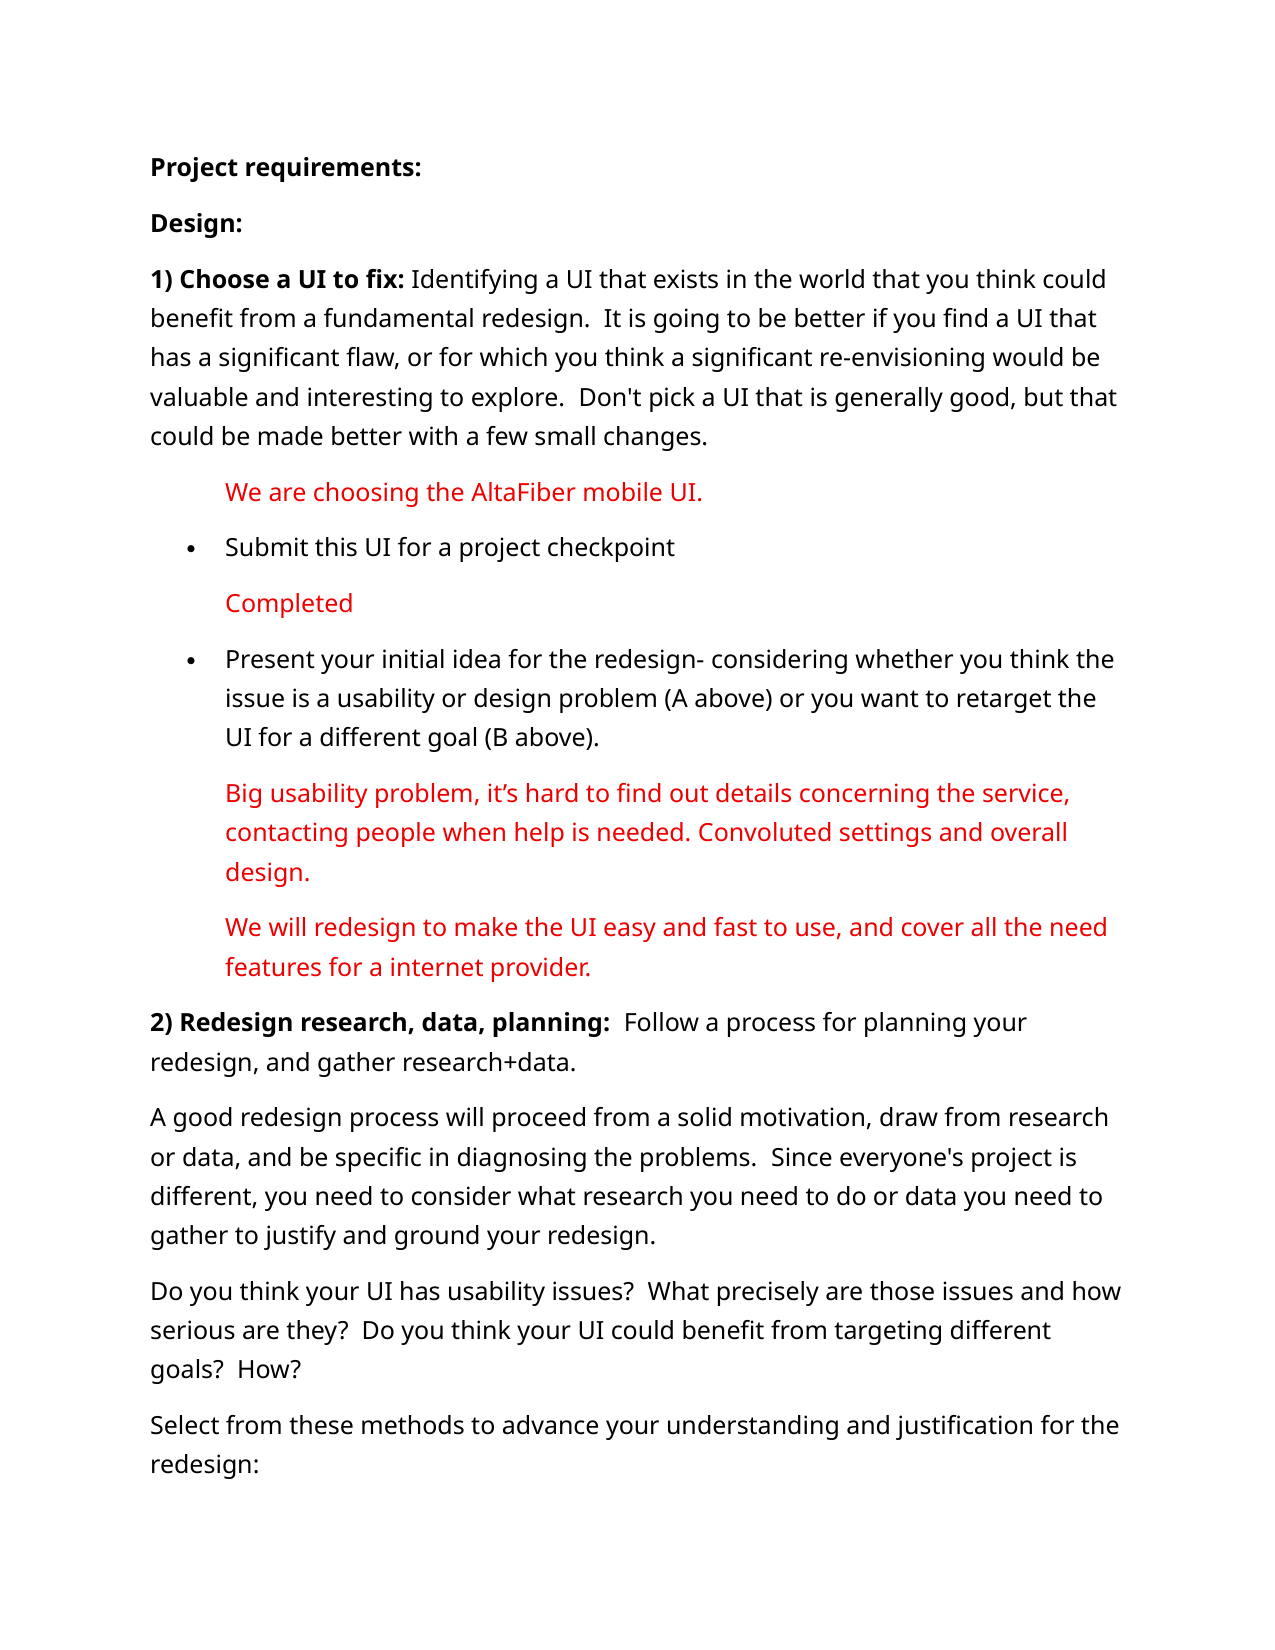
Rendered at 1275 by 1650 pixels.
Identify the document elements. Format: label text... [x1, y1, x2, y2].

text 1) Choose a UI to fix: Identifying a UI that exists in the world that you think could benefit from a fundamental redesign. It is going to be better if you find a UI that has a significant flaw, or for which you think a significant re-envisioning would be valuable and interesting to explore. Don't pick a UI that is generally good, but that could be made better with a few small changes. [150, 262, 1125, 452]
text A good redesign process will proceed from a solid motivation, draw from research or data, and be specific in diagnosing the problems. Since everyone's project is different, you need to consider what research you need to do or data you need to gather to justify and ground your redesign. [150, 1100, 1125, 1252]
text Select from these methods to advance your understanding and justification for the redesign: [150, 1407, 1125, 1481]
text Do you think your UI has usability issues? What precisely are those issues and how serious are they? Do you think your UI could benefit from targeting different goals? How? [150, 1273, 1125, 1386]
text Project requirements: [150, 150, 1125, 184]
text Big usability problem, it’s hard to find out details concerning the service, contacting people when help is needed. Convoluted settings and overall design. [225, 776, 1125, 888]
list Submit this UI for a project checkpoint [187, 530, 1125, 564]
text We will redesign to make the UI easy and fast to use, and cover all the need features for a internet provider. [225, 910, 1125, 983]
text 2) Redesign research, data, planning: Follow a process for planning your redesign, and gather research+data. [150, 1005, 1125, 1078]
list Present your initial idea for the redesign- considering whether you think the issue is a usability or design problem (A above) or you want to retarget the UI for a different goal (B above). [187, 642, 1125, 754]
text We are choosing the AltaFiber mobile UI. [150, 474, 1125, 508]
text Completed [225, 586, 1125, 620]
text Design: [150, 206, 1125, 240]
